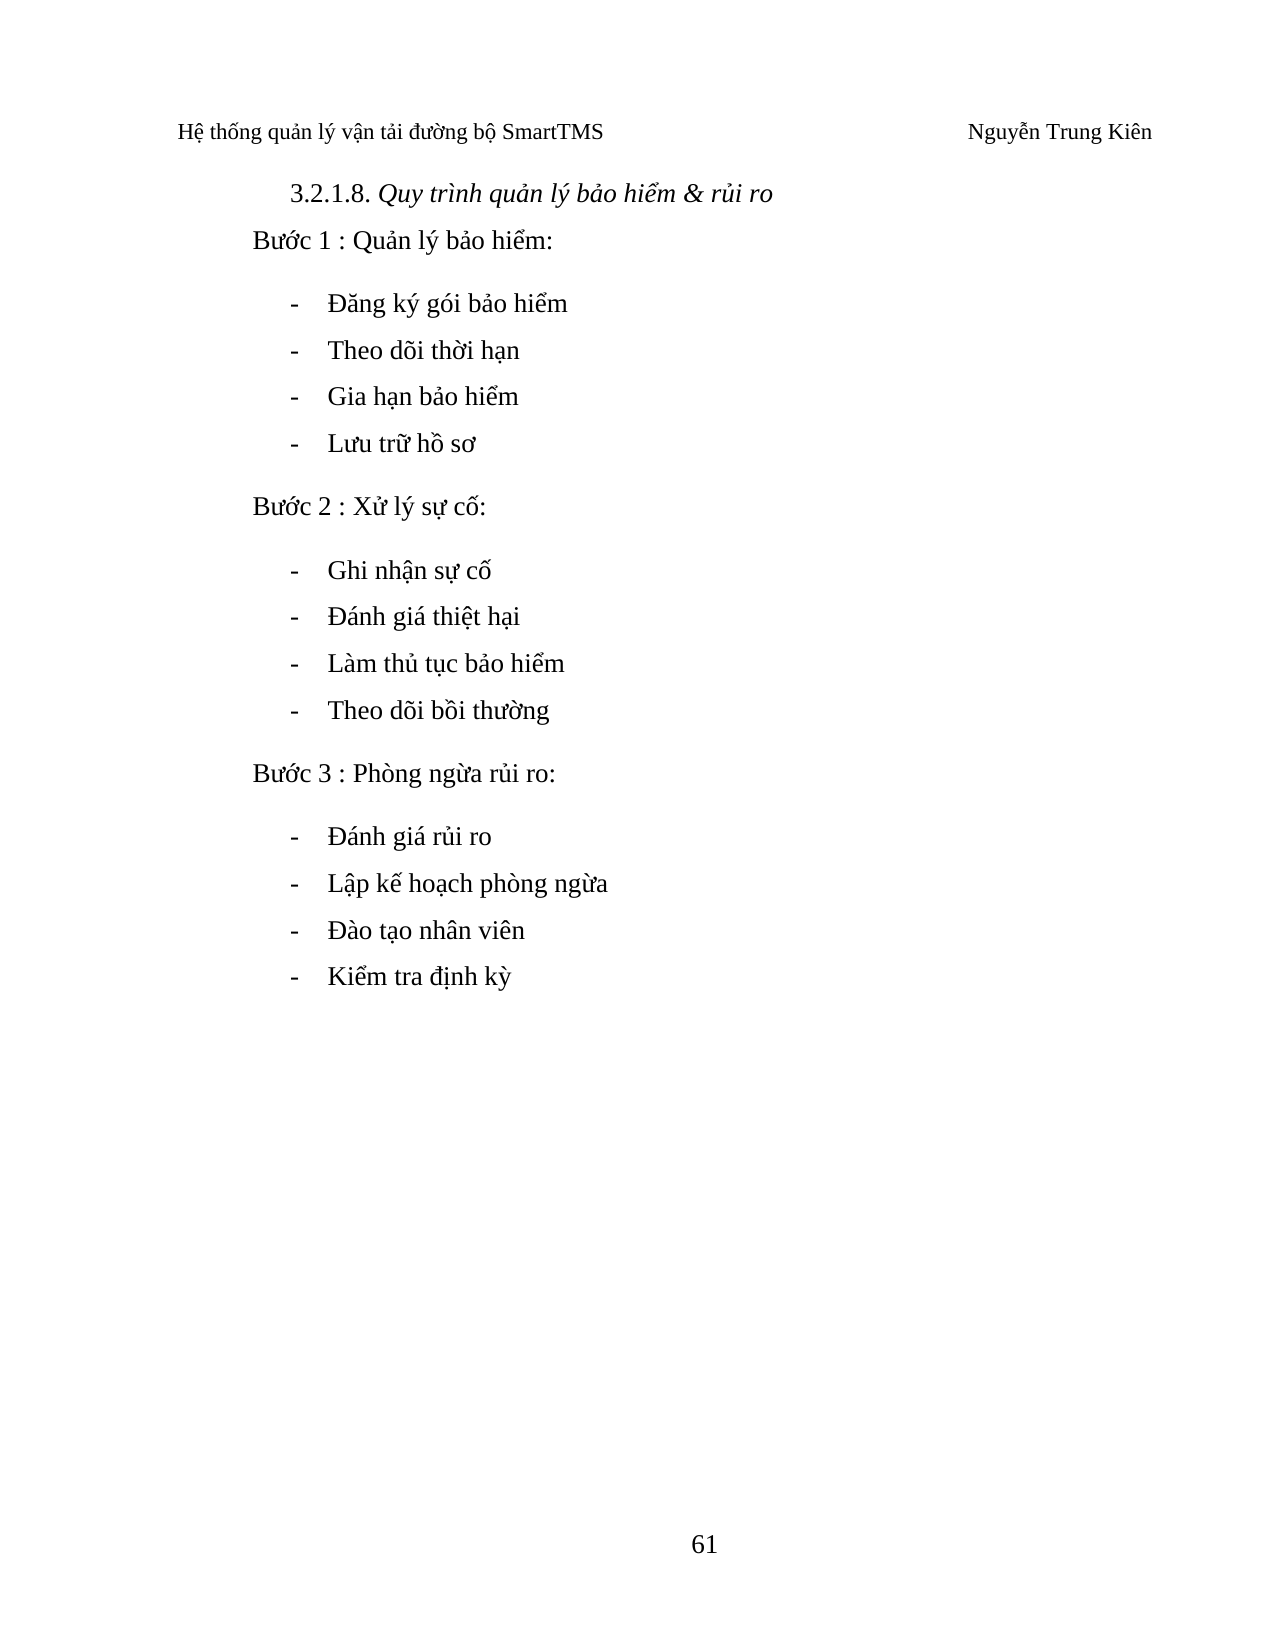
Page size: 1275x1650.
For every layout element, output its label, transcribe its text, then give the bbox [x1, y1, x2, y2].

list Gia hạn bảo hiểm [290, 381, 1157, 412]
subtitle Quy trình quản lý bảo hiểm & rủi ro [290, 177, 1157, 208]
text Bước 2 : Xử lý sự cố: [177, 491, 1157, 522]
list Lập kế hoạch phòng ngừa [290, 867, 1157, 898]
list Theo dõi bồi thường [290, 694, 1157, 725]
list Ghi nhận sự cố [290, 554, 1157, 585]
list Đánh giá rủi ro [290, 821, 1157, 852]
list Đăng ký gói bảo hiểm [290, 287, 1157, 318]
list Lưu trữ hồ sơ [290, 427, 1157, 458]
list Đào tạo nhân viên [290, 914, 1157, 945]
list Kiểm tra định kỳ [290, 961, 1157, 992]
list Làm thủ tục bảo hiểm [290, 647, 1157, 678]
list Đánh giá thiệt hại [290, 601, 1157, 632]
text Bước 3 : Phòng ngừa rủi ro: [177, 757, 1157, 788]
text Bước 1 : Quản lý bảo hiểm: [177, 224, 1157, 255]
list Theo dõi thời hạn [290, 334, 1157, 365]
